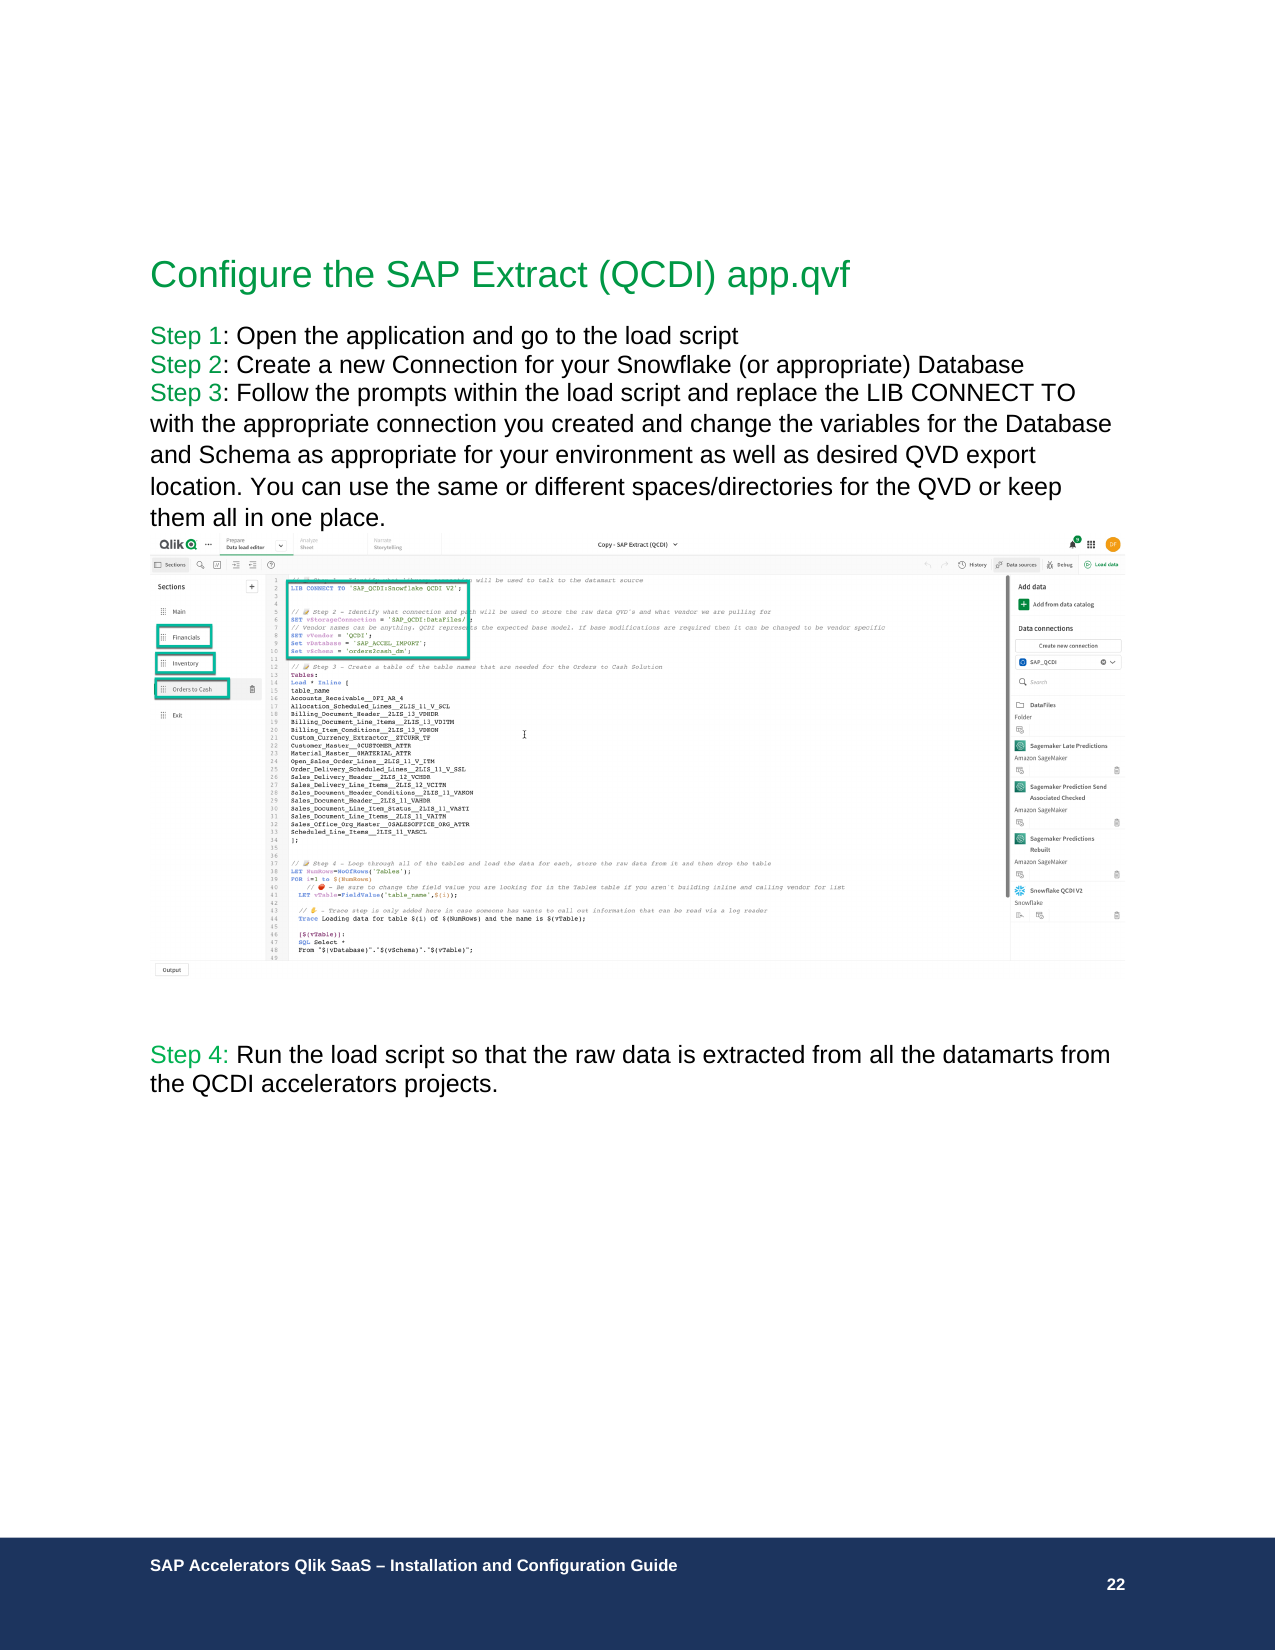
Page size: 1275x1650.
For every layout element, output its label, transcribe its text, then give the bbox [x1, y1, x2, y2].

picture [150, 533, 1125, 979]
subtitle Configure the SAP Extract (QCDI) app.qvf [150, 242, 1125, 296]
text Step 4: Run the load script so that the raw data is extracted from all the datamarts from the QCDI accelerators projects. [150, 1041, 1125, 1098]
text Step 3: Follow the prompts within the load script and replace the LIB CONNECT TO with the appropriate connection you created and change the variables for the Database and Schema as appropriate for your environment as well as desired QVD export location. You can use the same or different spaces/directories for the QVD or keep them all in one place. [150, 378, 1125, 531]
text Step 1: Open the application and go to the load script [150, 321, 1125, 349]
text Step 2: Create a new Connection for your Snowflake (or appropriate) Database [150, 349, 1125, 378]
